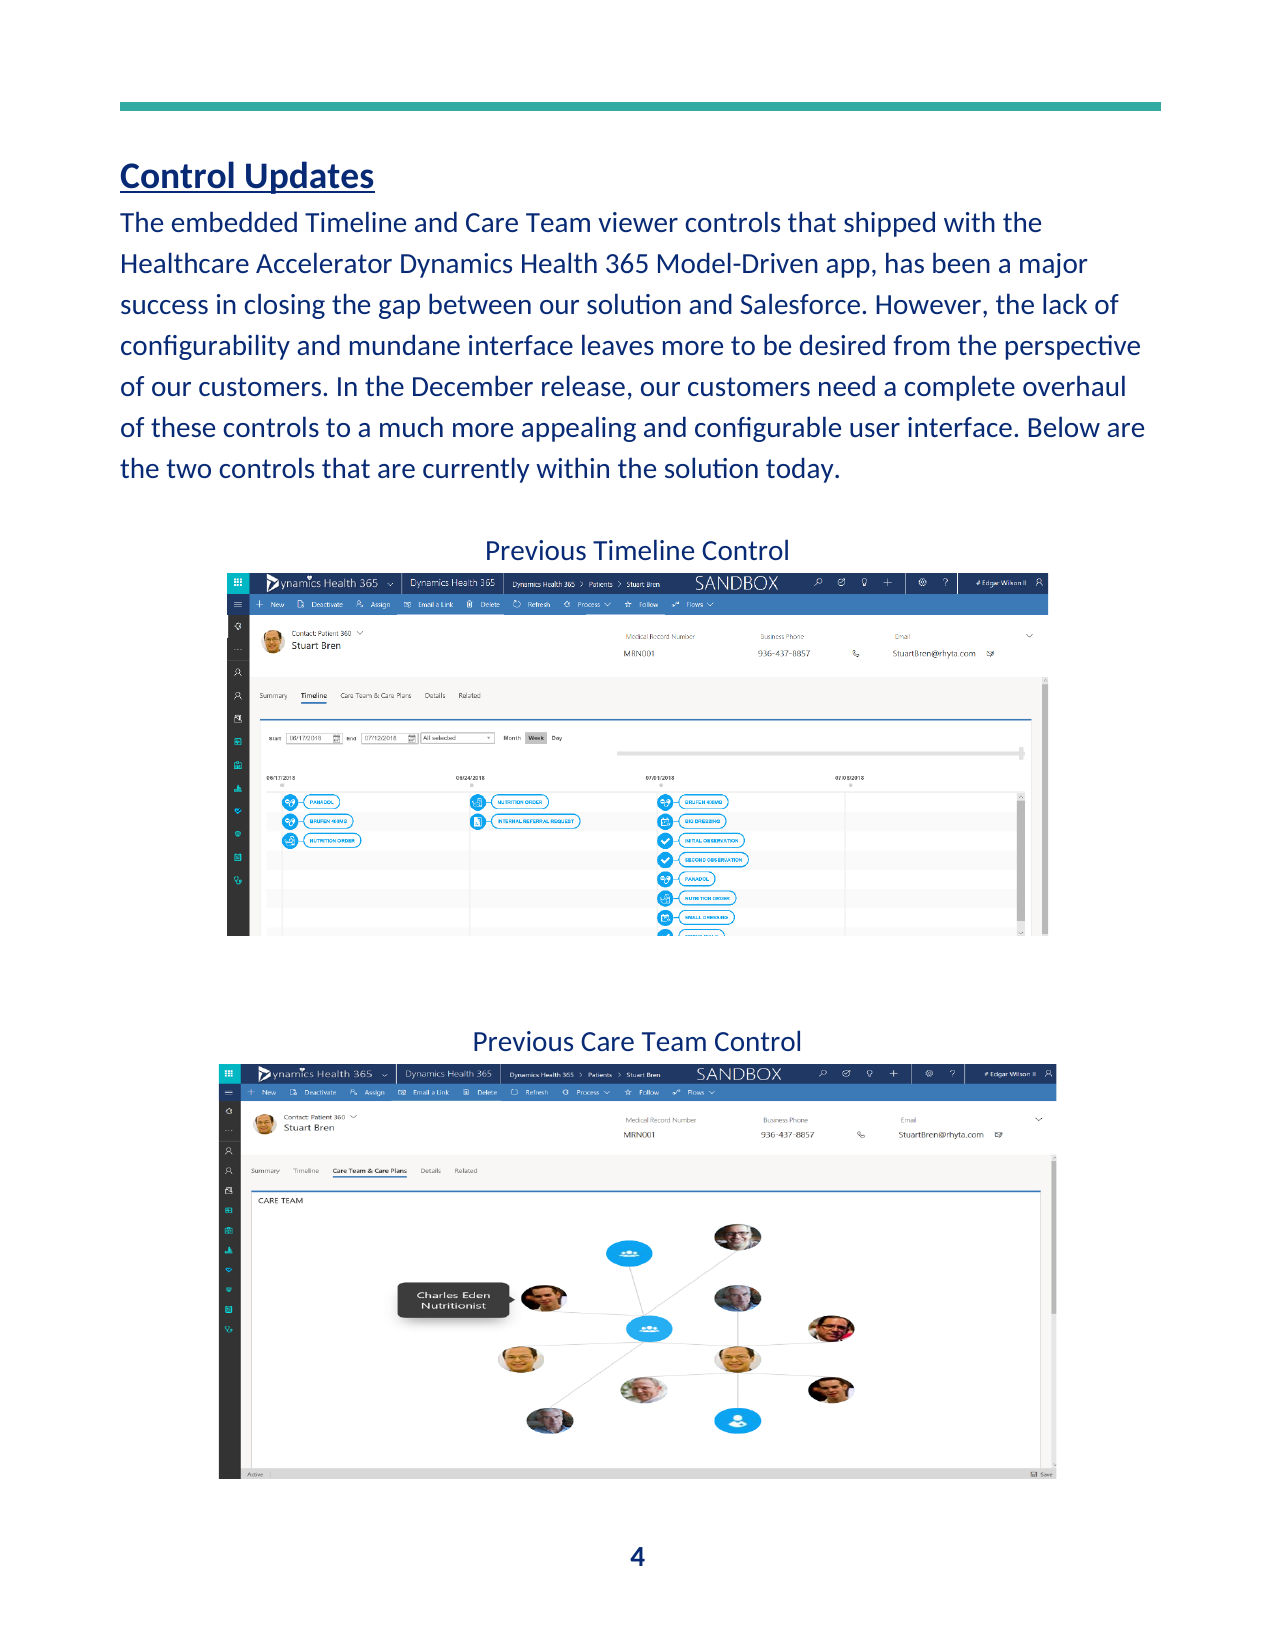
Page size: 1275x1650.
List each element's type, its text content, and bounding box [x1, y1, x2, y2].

text Previous Care Team Control [120, 1023, 1155, 1059]
text Previous Timeline Control [120, 532, 1155, 568]
picture [218, 1064, 1057, 1479]
picture [227, 573, 1049, 936]
text Control Updates [120, 152, 1155, 198]
text The embedded Timeline and Care Team viewer controls that shipped with the Healthcare Accelerator Dynamics Health 365 Model-Driven app, has been a major success in closing the gap between our solution and Salesforce. However, the lack of configurability and mundane interface leaves more to be desired from the perspective of our customers. In the December release, our customers need a complete overhaul of these controls to a much more appealing and configurable user interface. Below are the two controls that are currently within the solution today. [120, 204, 1155, 486]
